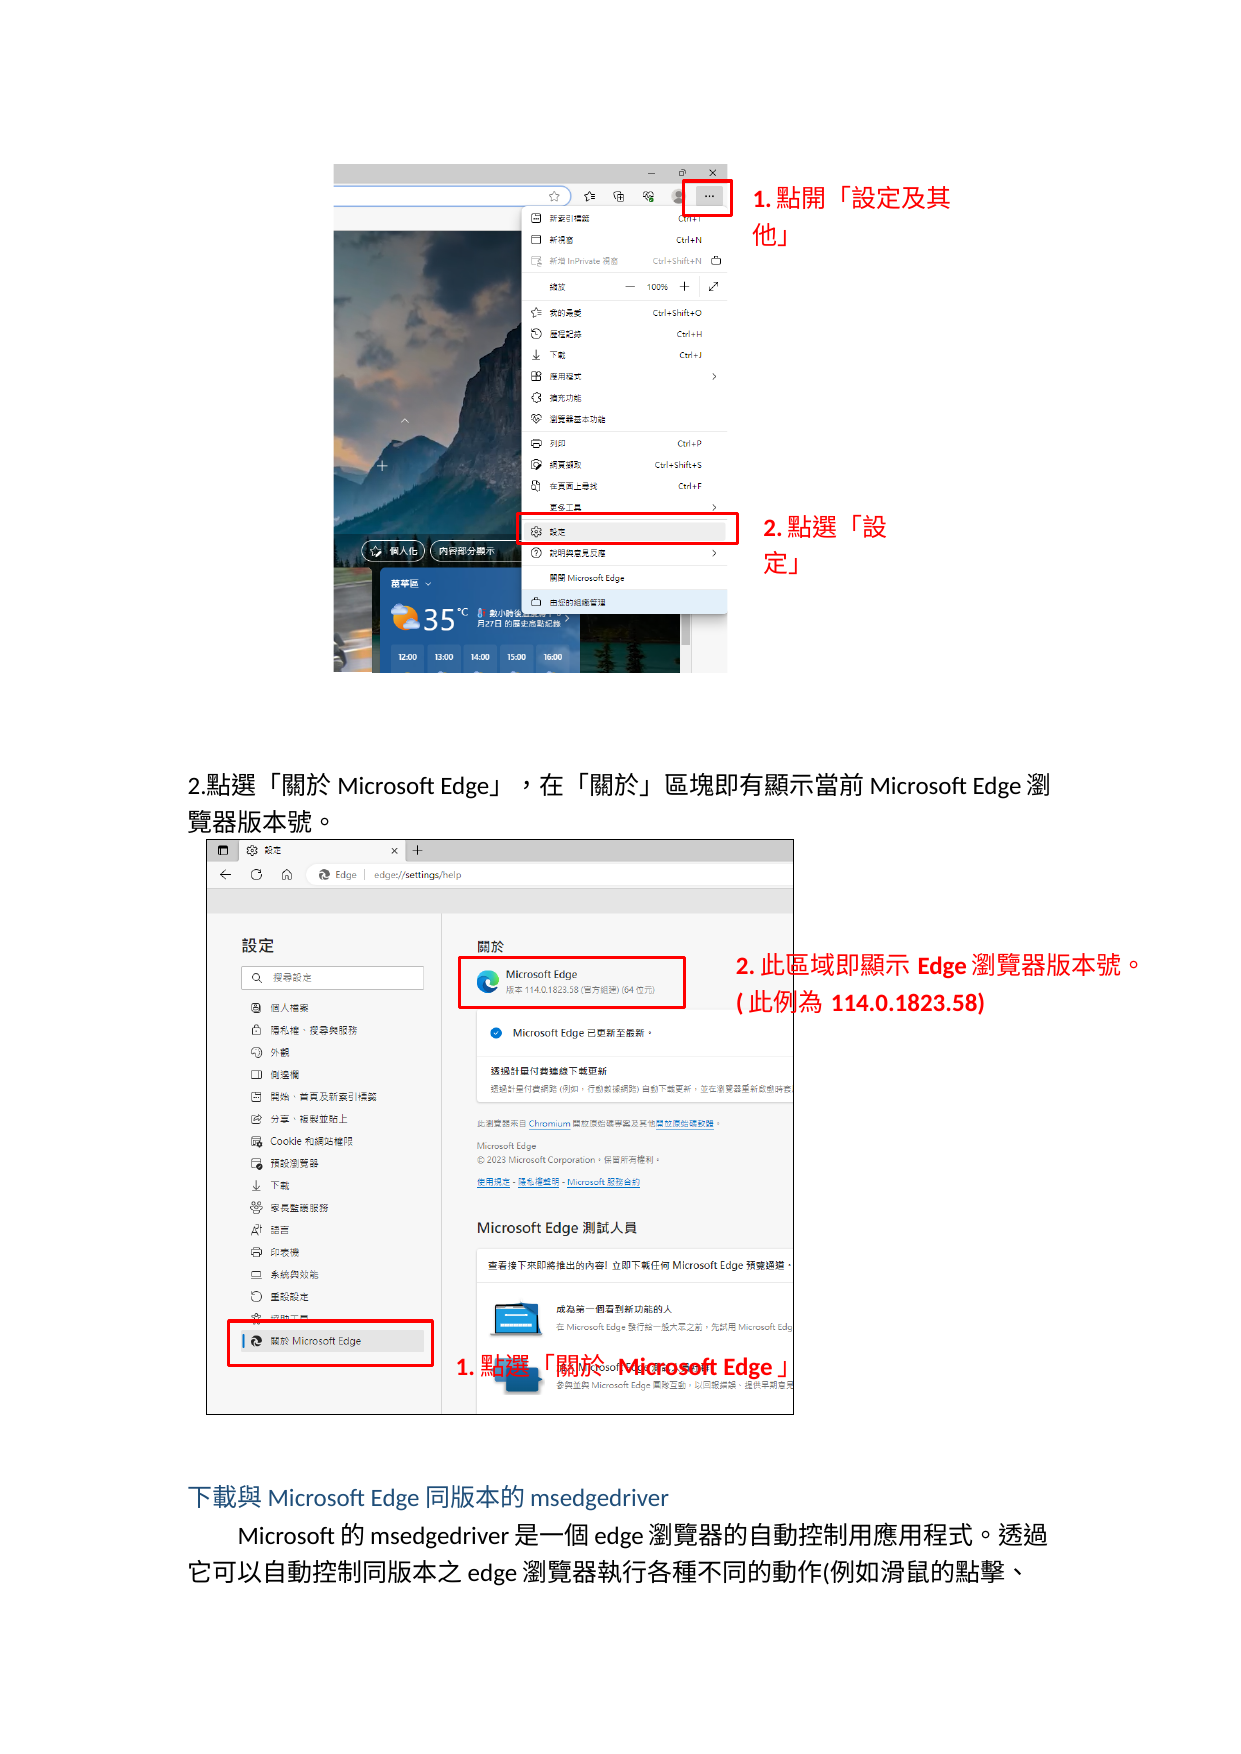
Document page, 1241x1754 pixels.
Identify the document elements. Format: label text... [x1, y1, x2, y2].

picture [789, 956, 793, 973]
picture [685, 183, 728, 214]
picture [519, 515, 728, 542]
picture [333, 164, 728, 673]
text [187, 1514, 1053, 1589]
text 2.點選「關於 Microsoft Edge」，在「關於」區塊即有顯示當前Microsoft Edge瀏覽器版本號。 [187, 764, 1053, 839]
text 下載與Microsoft Edge同版本的msedgedriver [187, 1477, 1053, 1514]
picture [207, 840, 793, 1414]
picture [333, 532, 341, 537]
